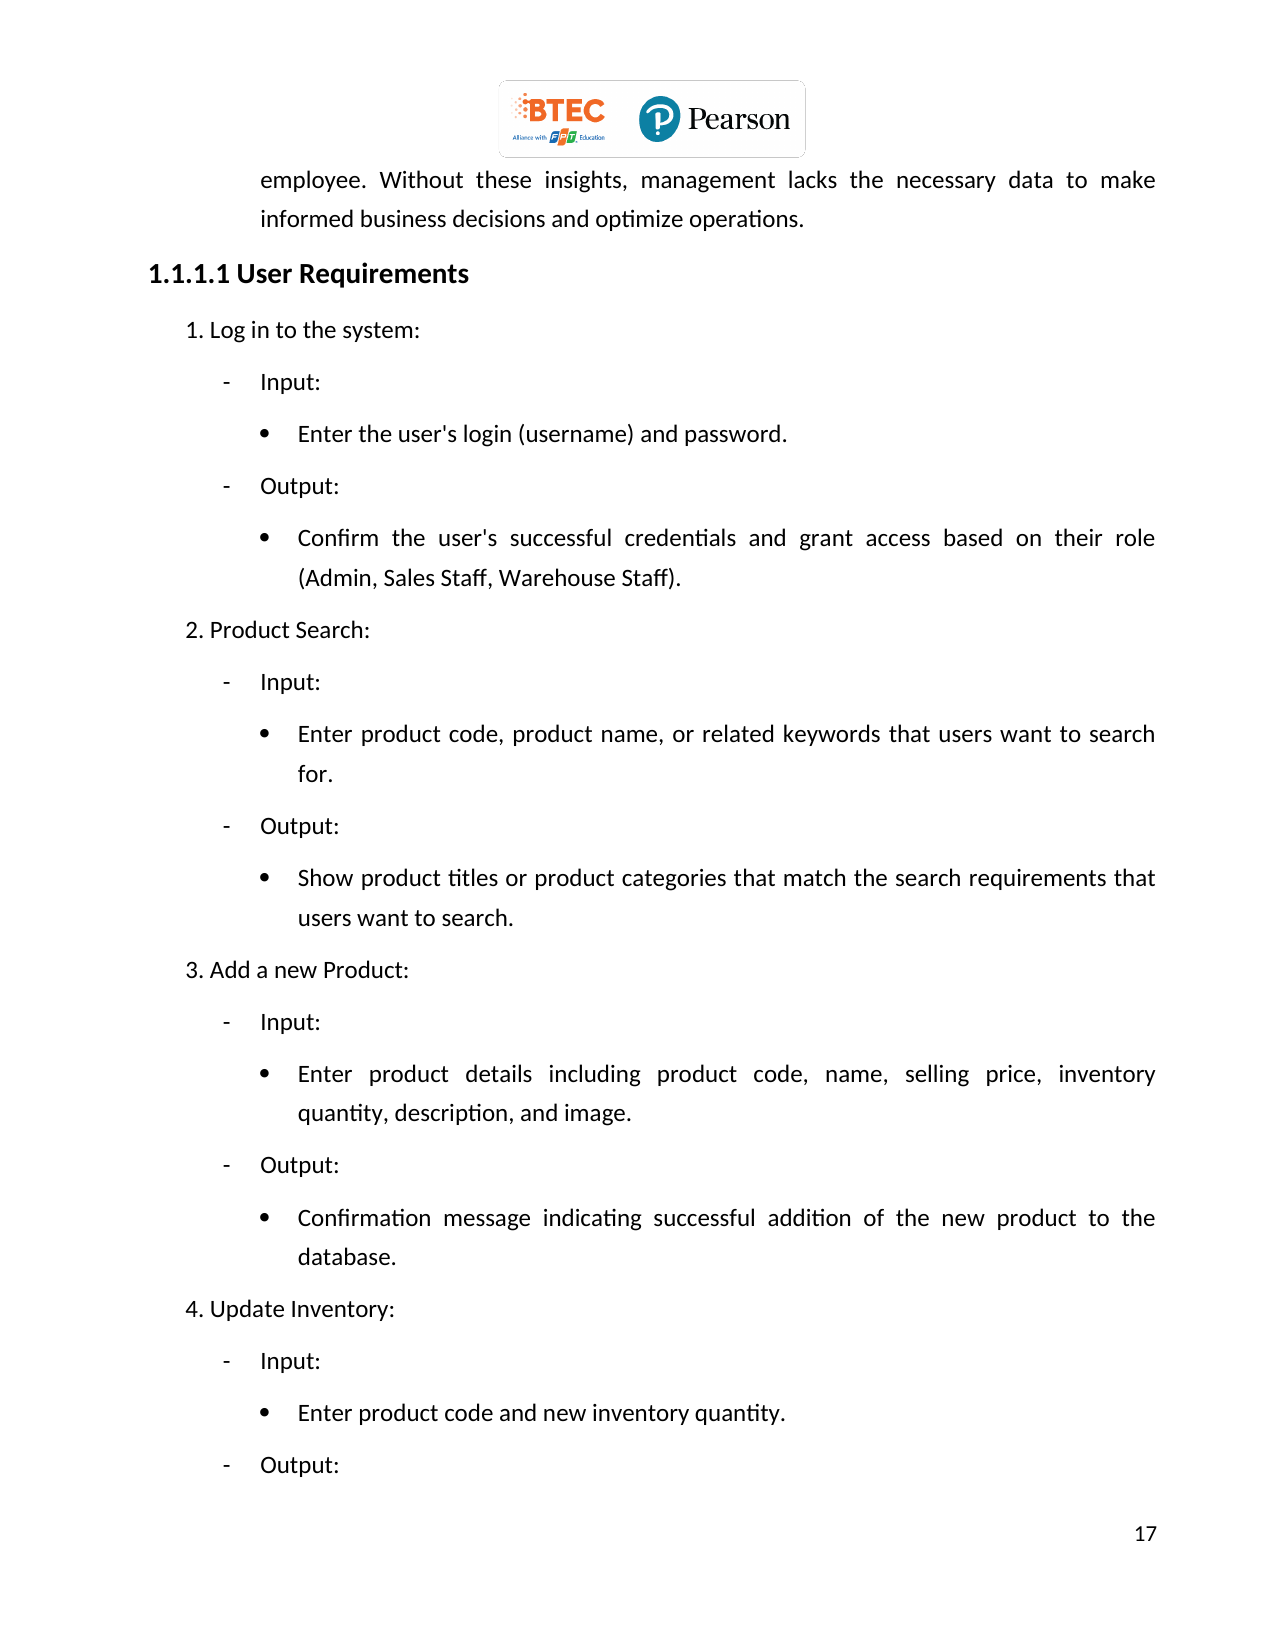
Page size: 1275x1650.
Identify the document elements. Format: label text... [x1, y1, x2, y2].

text 1.1.1.1 User Requirements [148, 255, 1157, 291]
text 3. Add a new Product: [185, 954, 1157, 984]
list Show product titles or product categories that match the search requirements that users want to search. [260, 862, 1157, 932]
list Input: [223, 366, 1157, 397]
list Output: [223, 1449, 1157, 1480]
text 4. Update Inventory: [185, 1293, 1157, 1324]
list Output: [223, 1149, 1157, 1180]
list Output: [223, 810, 1157, 841]
list Enter product code, product name, or related keywords that users want to search for. [260, 718, 1157, 788]
list Input: [223, 666, 1157, 697]
list Input: [223, 1345, 1157, 1376]
text 1. Log in to the system: [185, 314, 1157, 345]
text employee. Without these insights, management lacks the necessary data to make informed business decisions and optimize operations. [260, 164, 1157, 234]
list Enter product details including product code, name, selling price, inventory quantity, description, and image. [260, 1058, 1157, 1128]
list Confirm the user's successful credentials and grant access based on their role (Admin, Sales Staff, Warehouse Staff). [260, 522, 1157, 593]
list Output: [223, 470, 1157, 501]
list Enter product code and new inventory quantity. [260, 1397, 1157, 1428]
list Enter the user's login (username) and password. [260, 418, 1157, 449]
picture [492, 75, 812, 164]
text 2. Product Search: [185, 614, 1157, 645]
list Confirmation message indicating successful addition of the new product to the database. [260, 1202, 1157, 1272]
list Input: [223, 1006, 1157, 1036]
